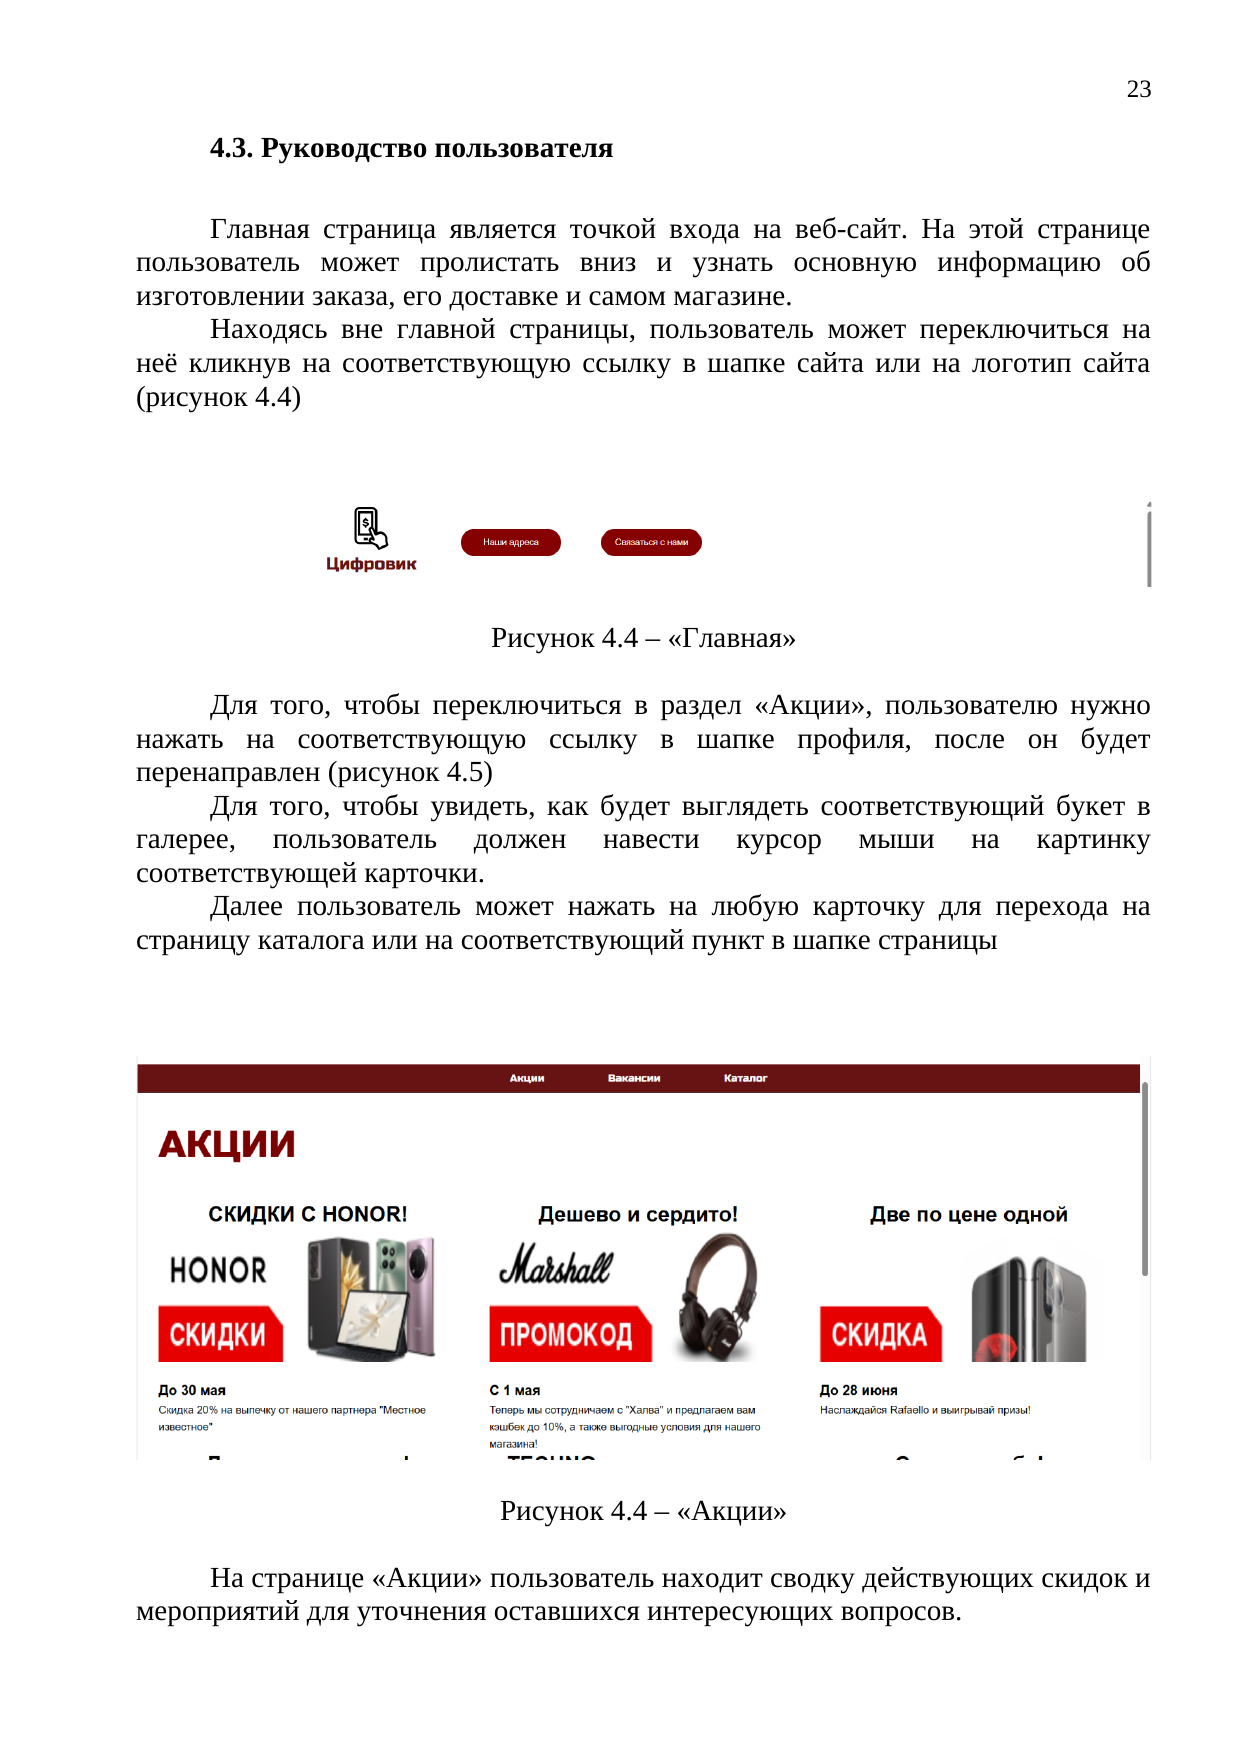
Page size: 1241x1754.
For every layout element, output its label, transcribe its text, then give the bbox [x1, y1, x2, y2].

text Рисунок 4.4 – «Акции» [136, 1493, 1152, 1526]
picture [135, 499, 1152, 587]
subtitle 4.3. Руководство пользователя [136, 131, 1152, 164]
text На странице «Акции» пользователь находит сводку действующих скидок и мероприятий для уточнения оставшихся интересующих вопросов. [136, 1560, 1152, 1627]
text Рисунок 4.4 – «Главная» [136, 620, 1152, 654]
picture [135, 1056, 1152, 1460]
text Главная страница является точкой входа на веб-сайт. На этой странице пользователь может пролистать вниз и узнать основную информацию об изготовлении заказа, его доставке и самом магазине. [136, 211, 1152, 312]
text Далее пользователь может нажать на любую карточку для перехода на страницу каталога или на соответствующий пункт в шапке страницы [136, 888, 1152, 956]
text Находясь вне главной страницы, пользователь может переключиться на неё кликнув на соответствующую ссылку в шапке сайта или на логотип сайта (рисунок 4.4) [136, 312, 1152, 412]
text Для того, чтобы увидеть, как будет выглядеть соответствующий букет в галерее, пользователь должен навести курсор мыши на картинку соответствующей карточки. [136, 788, 1152, 888]
text Для того, чтобы переключиться в раздел «Акции», пользователю нужно нажать на соответствующую ссылку в шапке профиля, после он будет перенаправлен (рисунок 4.5) [136, 687, 1152, 788]
